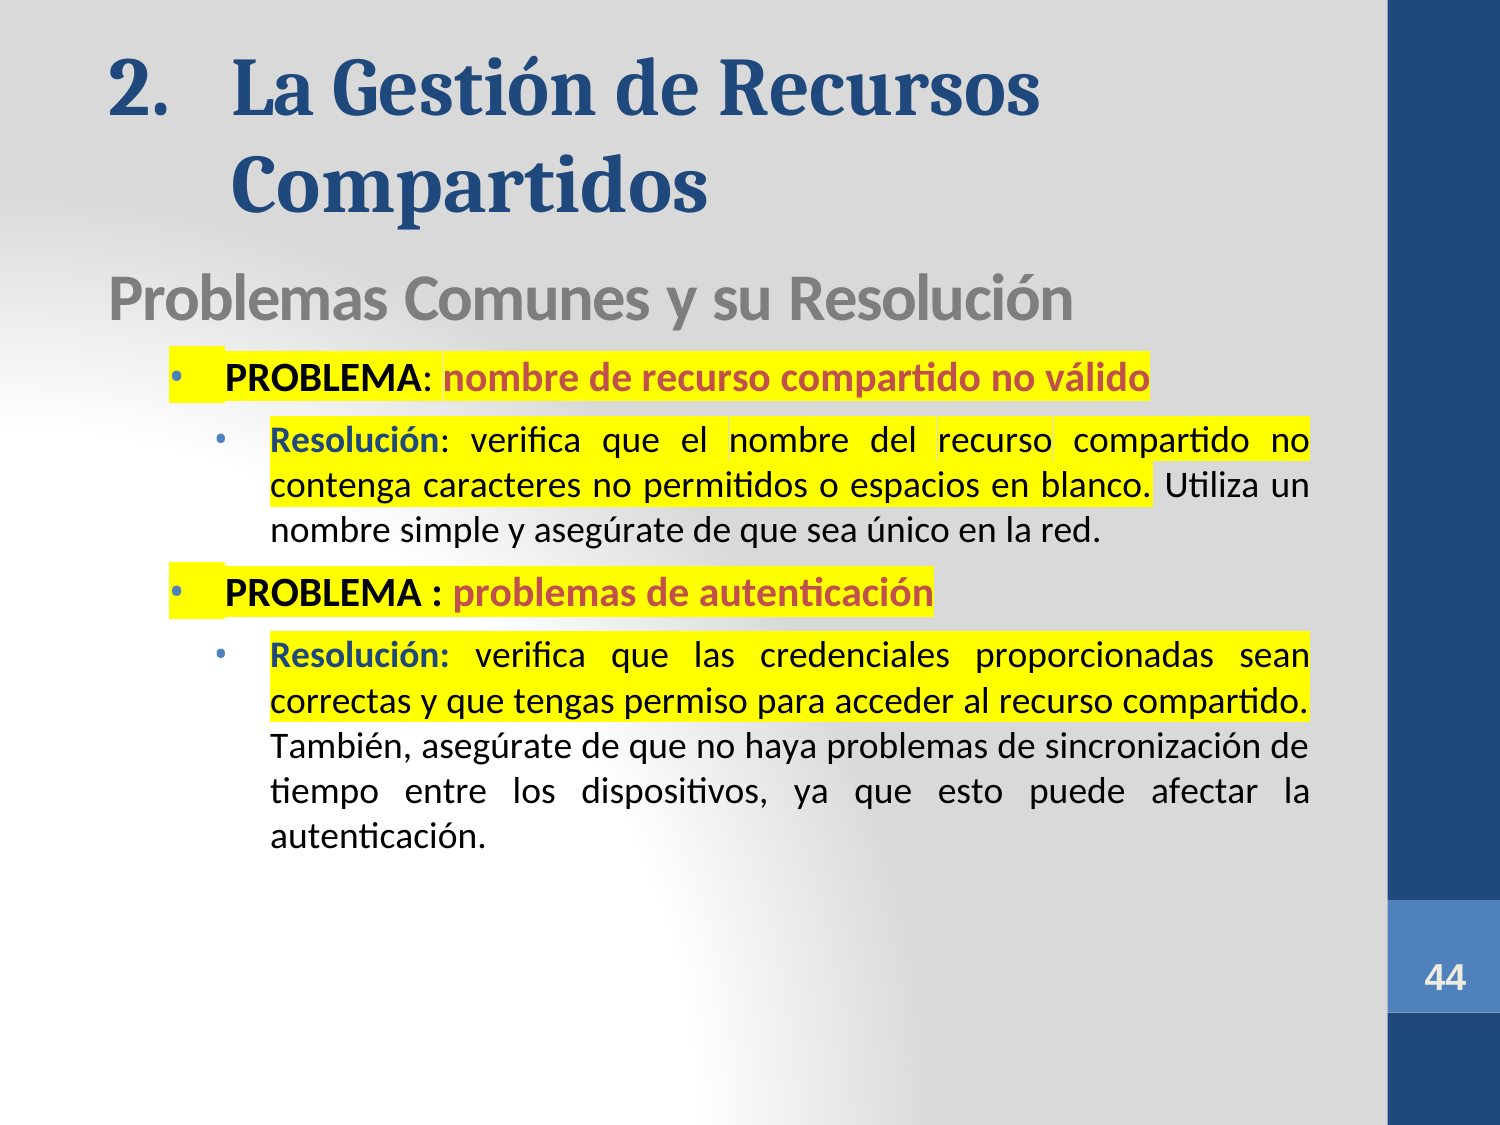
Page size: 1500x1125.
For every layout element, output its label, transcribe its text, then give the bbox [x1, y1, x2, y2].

subtitle PROBLEMA: nombre de recurso compartido no válido [225, 346, 1477, 403]
picture [0, 0, 1387, 1125]
text 44 [62, 955, 1466, 998]
list Resolución: verifica que el nombre del recurso compartido no contenga caracteres no permitidos o espacios en blanco. Utiliza un nombre simple y asegúrate de que sea único en la red. [214, 412, 1310, 552]
list Resolución: verifica que las credenciales proporcionadas sean correctas y que tengas permiso para acceder al recurso compartido. También, asegúrate de que no haya problemas de sincronización de tiempo entre los dispositivos, ya que esto puede afectar la autenticación. [214, 627, 1310, 857]
subtitle 2. La Gestión de Recursos Compartidos [109, 41, 1067, 233]
subtitle Problemas Comunes y su Resolución [109, 256, 1477, 337]
subtitle PROBLEMA : problemas de autenticación [225, 562, 1477, 619]
